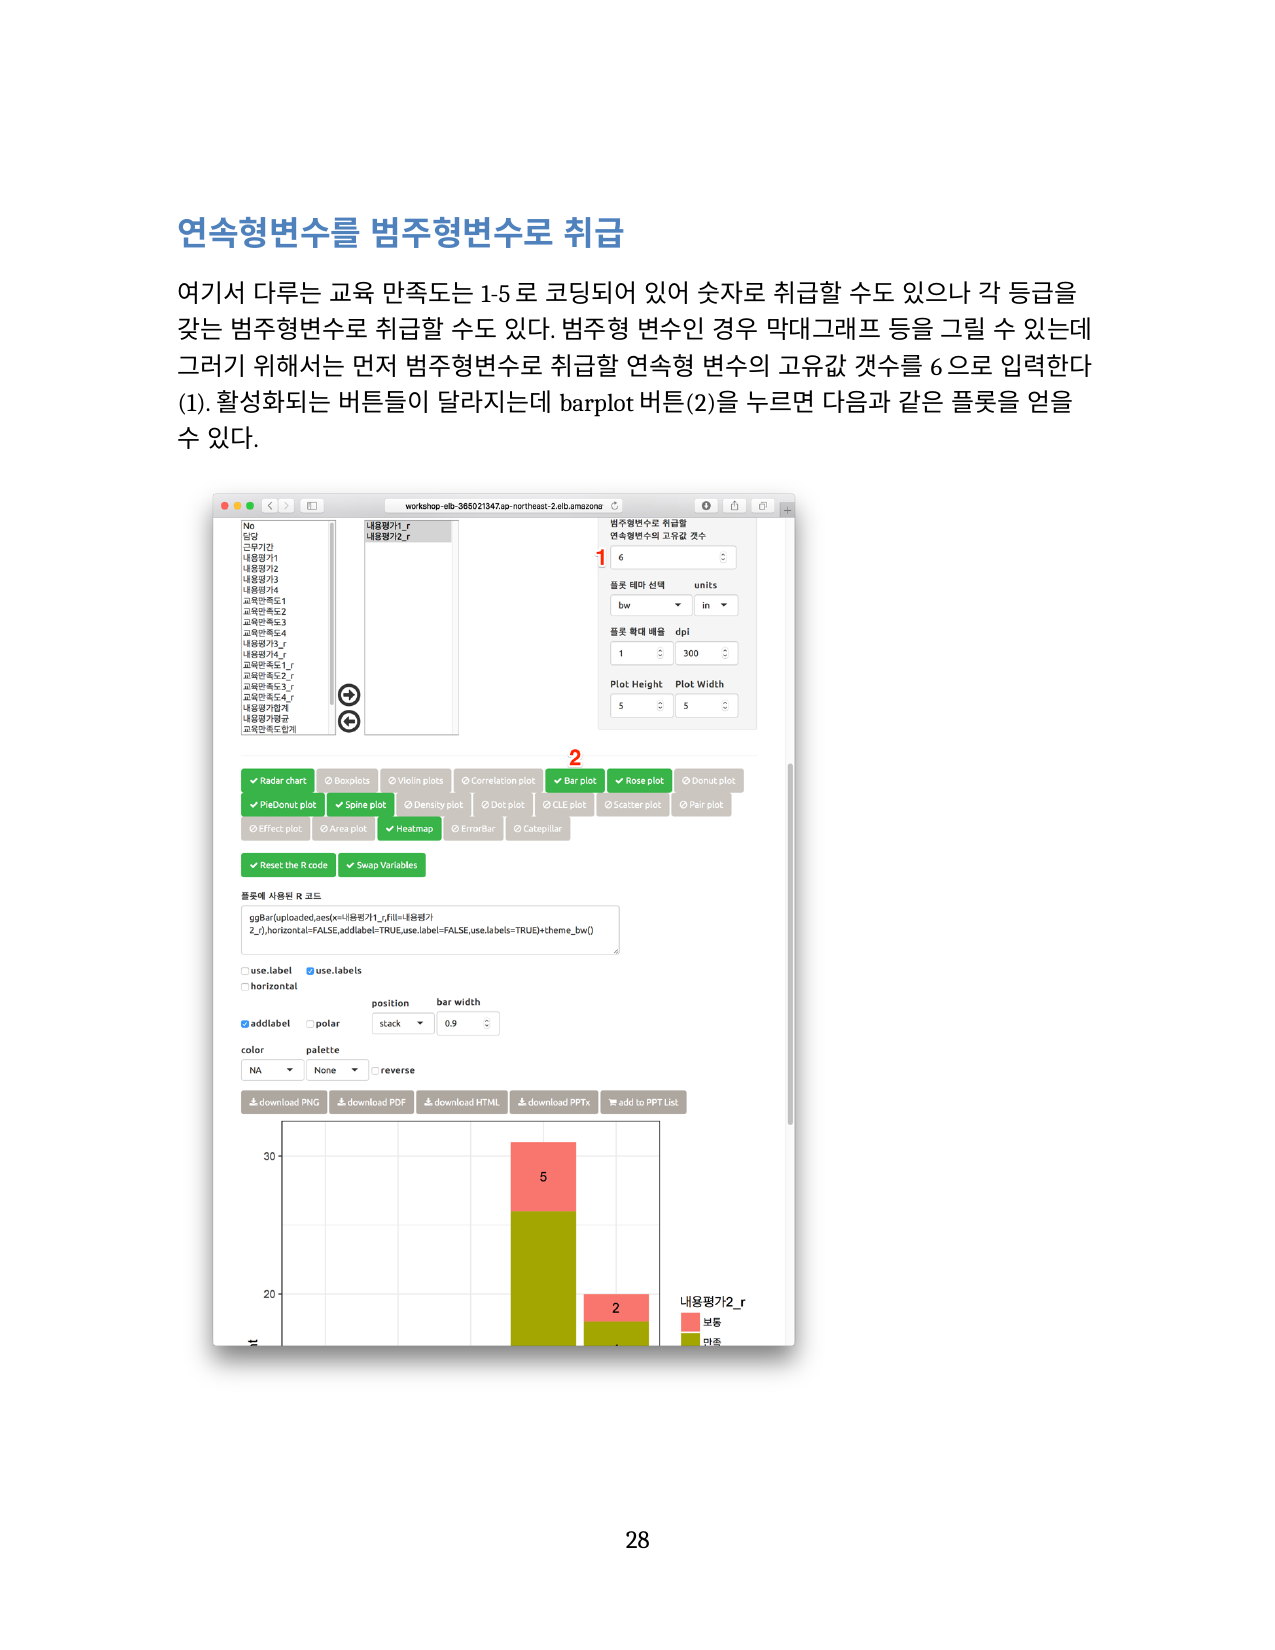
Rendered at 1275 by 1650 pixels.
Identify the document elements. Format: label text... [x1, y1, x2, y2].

text 여기서 다루는 교육 만족도는 1-5로 코딩되어 있어 숫자로 취급할 수도 있으나 각 등급을 갖는 범주형변수로 취급할 수도 있다. 범주형 변수인 경우 막대그래프 등을 그릴 수 있는데 그러기 위해서는 먼저 범주형변수로 취급할 연속형 변수의 고유값 갯수를 6으로 입력한다(1). 활성화되는 버튼들이 달라지는데 barplot 버튼(2)을 누르면 다음과 같은 플롯을 얻을 수 있다. [177, 274, 1098, 455]
subtitle 연속형변수를 범주형변수로 취급 [177, 207, 1098, 255]
picture [177, 473, 830, 1396]
